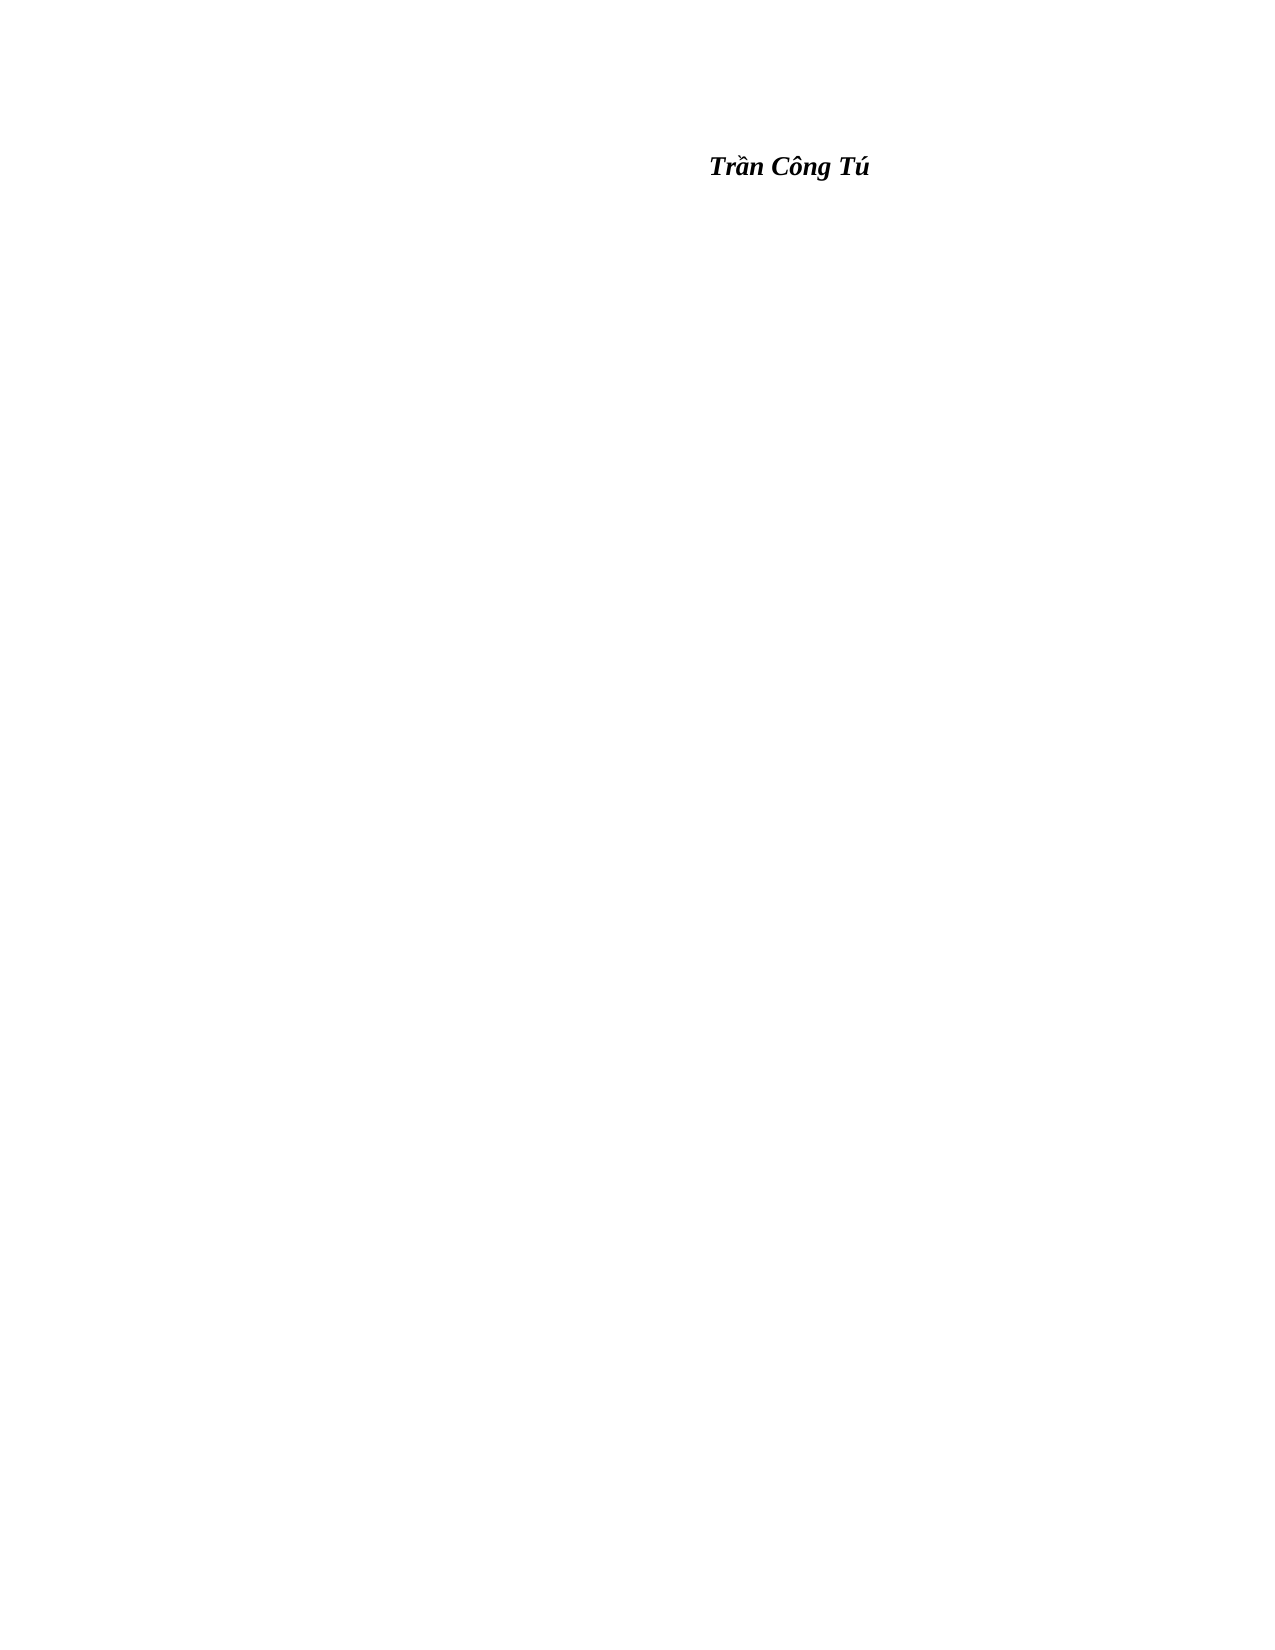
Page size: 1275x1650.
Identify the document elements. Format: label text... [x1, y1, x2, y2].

text Trần Công Tú [600, 150, 1125, 181]
